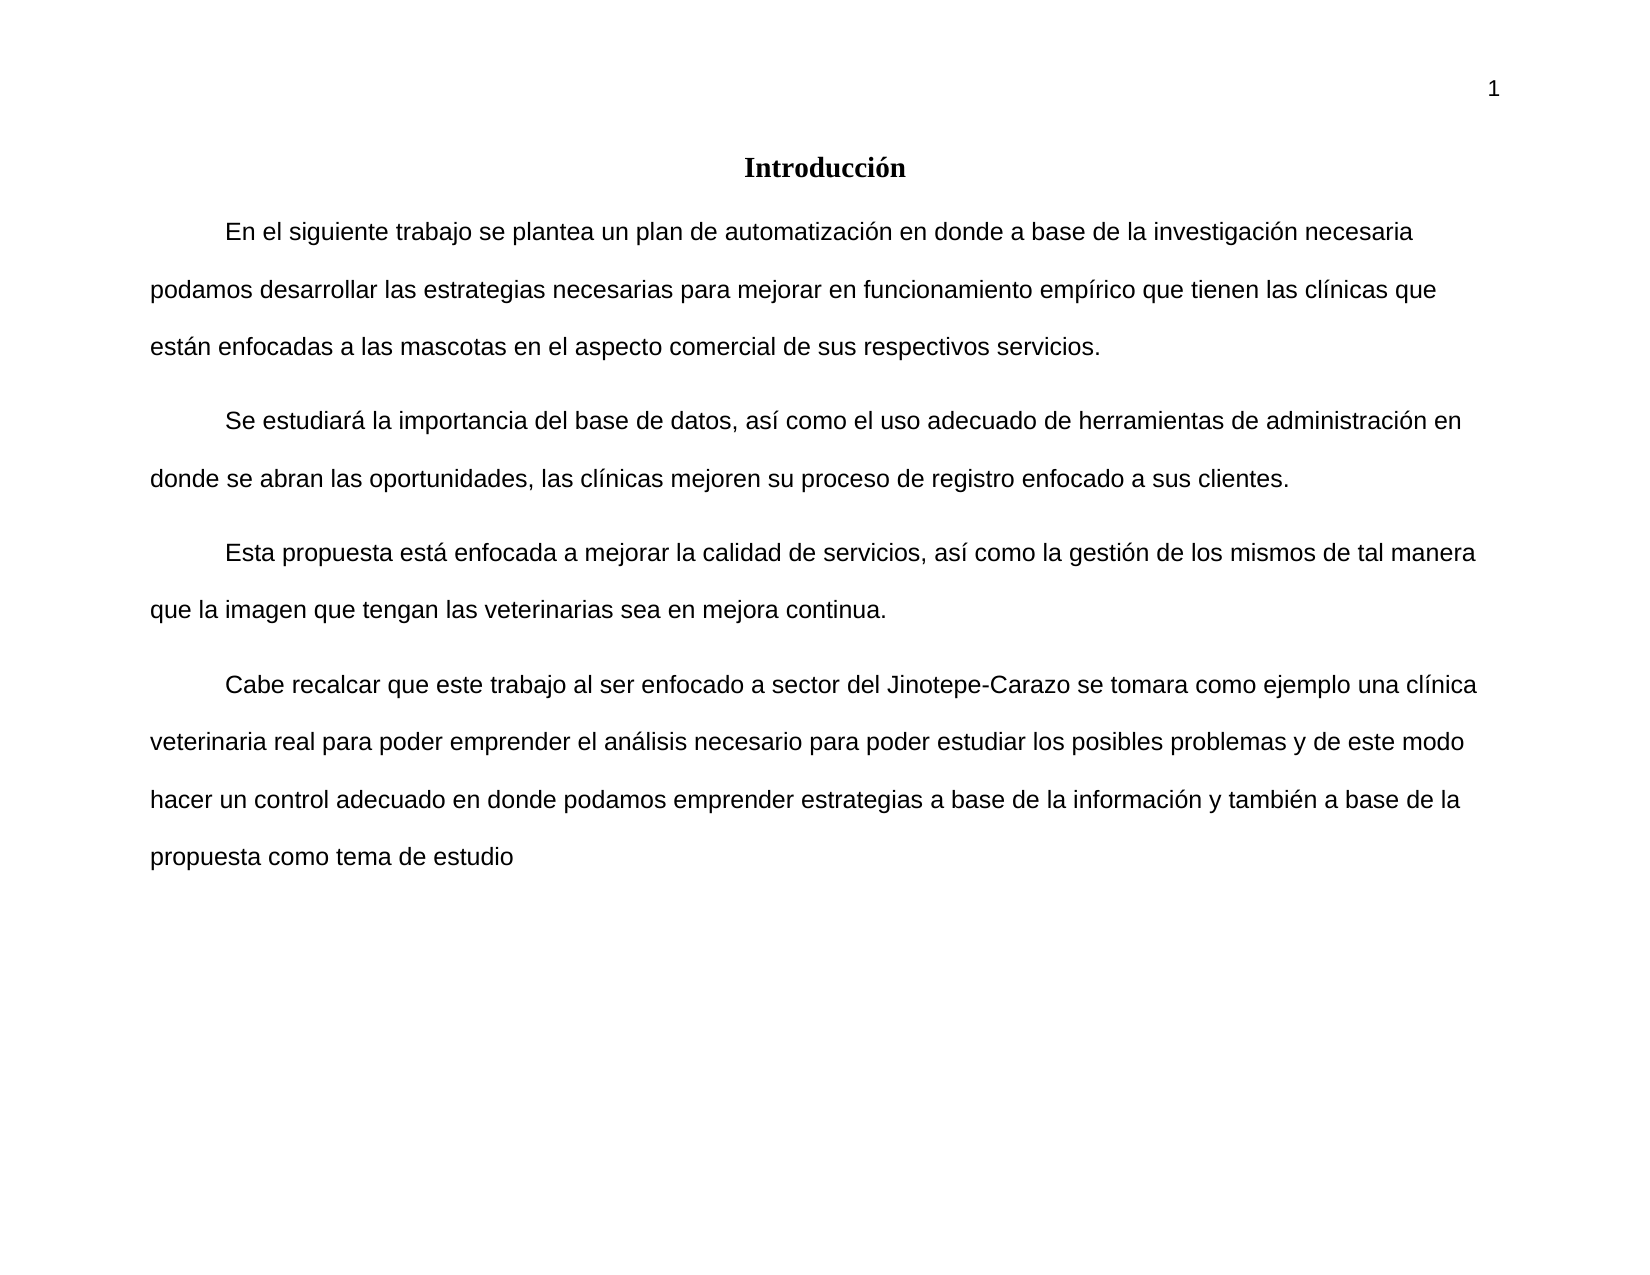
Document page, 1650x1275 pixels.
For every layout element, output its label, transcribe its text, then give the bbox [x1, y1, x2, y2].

text Cabe recalcar que este trabajo al ser enfocado a sector del Jinotepe-Carazo se tomara como ejemplo una clínica veterinaria real para poder emprender el análisis necesario para poder estudiar los posibles problemas y de este modo hacer un control adecuado en donde podamos emprender estrategias a base de la información y también a base de la propuesta como tema de estudio [150, 669, 1500, 871]
text En el siguiente trabajo se plantea un plan de automatización en donde a base de la investigación necesaria podamos desarrollar las estrategias necesarias para mejorar en funcionamiento empírico que tienen las clínicas que están enfocadas a las mascotas en el aspecto comercial de sus respectivos servicios. [150, 217, 1500, 361]
text Esta propuesta está enfocada a mejorar la calidad de servicios, así como la gestión de los mismos de tal manera que la imagen que tengan las veterinarias sea en mejora continua. [150, 538, 1500, 624]
text Se estudiará la importancia del base de datos, así como el uso adecuado de herramientas de administración en donde se abran las oportunidades, las clínicas mejoren su proceso de registro enfocado a sus clientes. [150, 406, 1500, 492]
subtitle Introducción [150, 150, 1500, 183]
